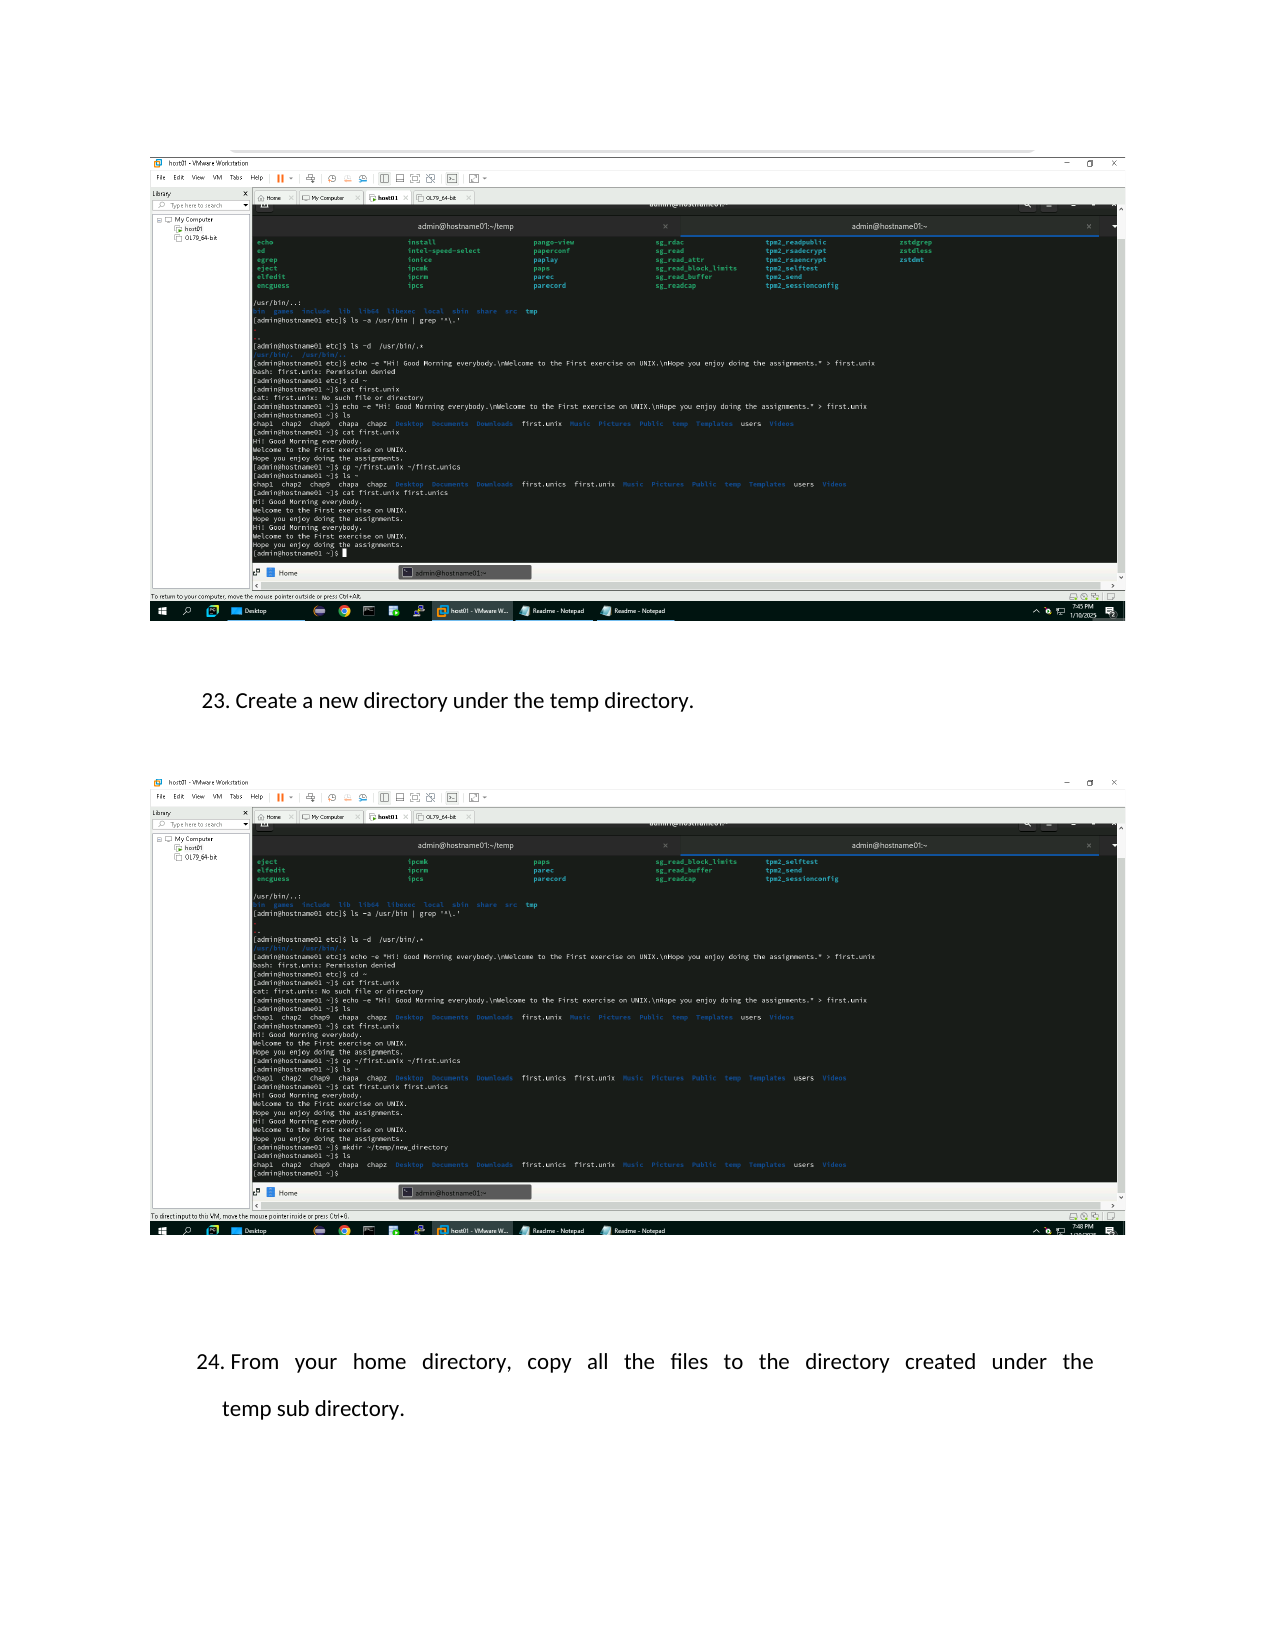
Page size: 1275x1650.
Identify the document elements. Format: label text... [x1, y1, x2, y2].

text 24. From your home directory, copy all the files to the directory created under the [150, 1347, 1125, 1375]
text temp sub directory. [150, 1394, 1125, 1422]
picture [150, 779, 1125, 1235]
text 23. Create a new directory under the temp directory. [150, 686, 1125, 714]
picture [150, 150, 1125, 621]
